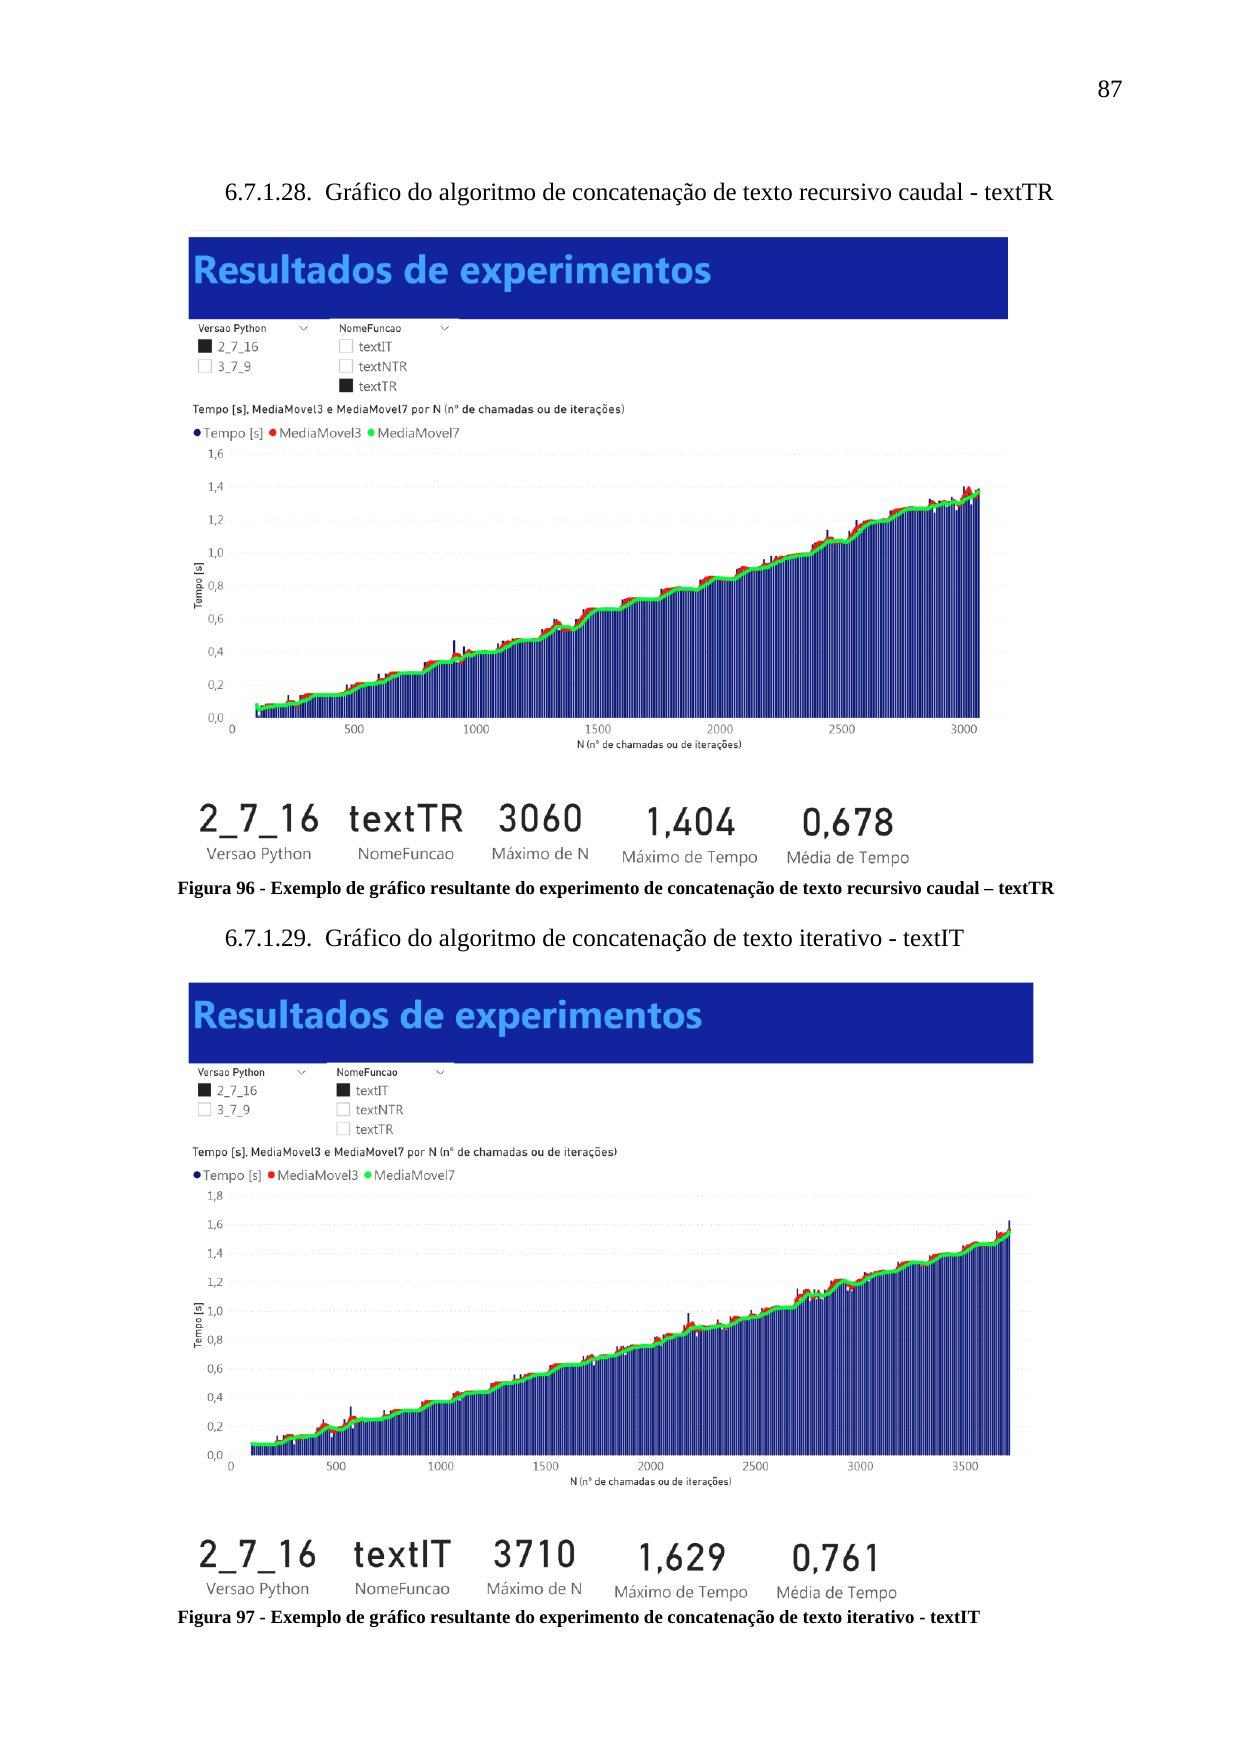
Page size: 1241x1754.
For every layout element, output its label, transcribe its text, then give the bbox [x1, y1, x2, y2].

text Gráfico do algoritmo de concatenação de texto recursivo caudal - textTR [224, 177, 1122, 206]
picture [177, 218, 1008, 877]
picture [177, 964, 1034, 1606]
text Figura 97 - Exemplo de gráfico resultante do experimento de concatenação de texto iterativo - textIT [177, 1606, 1122, 1627]
text Gráfico do algoritmo de concatenação de texto iterativo - textIT [224, 923, 1122, 952]
text Figura 96 - Exemplo de gráfico resultante do experimento de concatenação de texto recursivo caudal – textTR [177, 877, 1122, 898]
